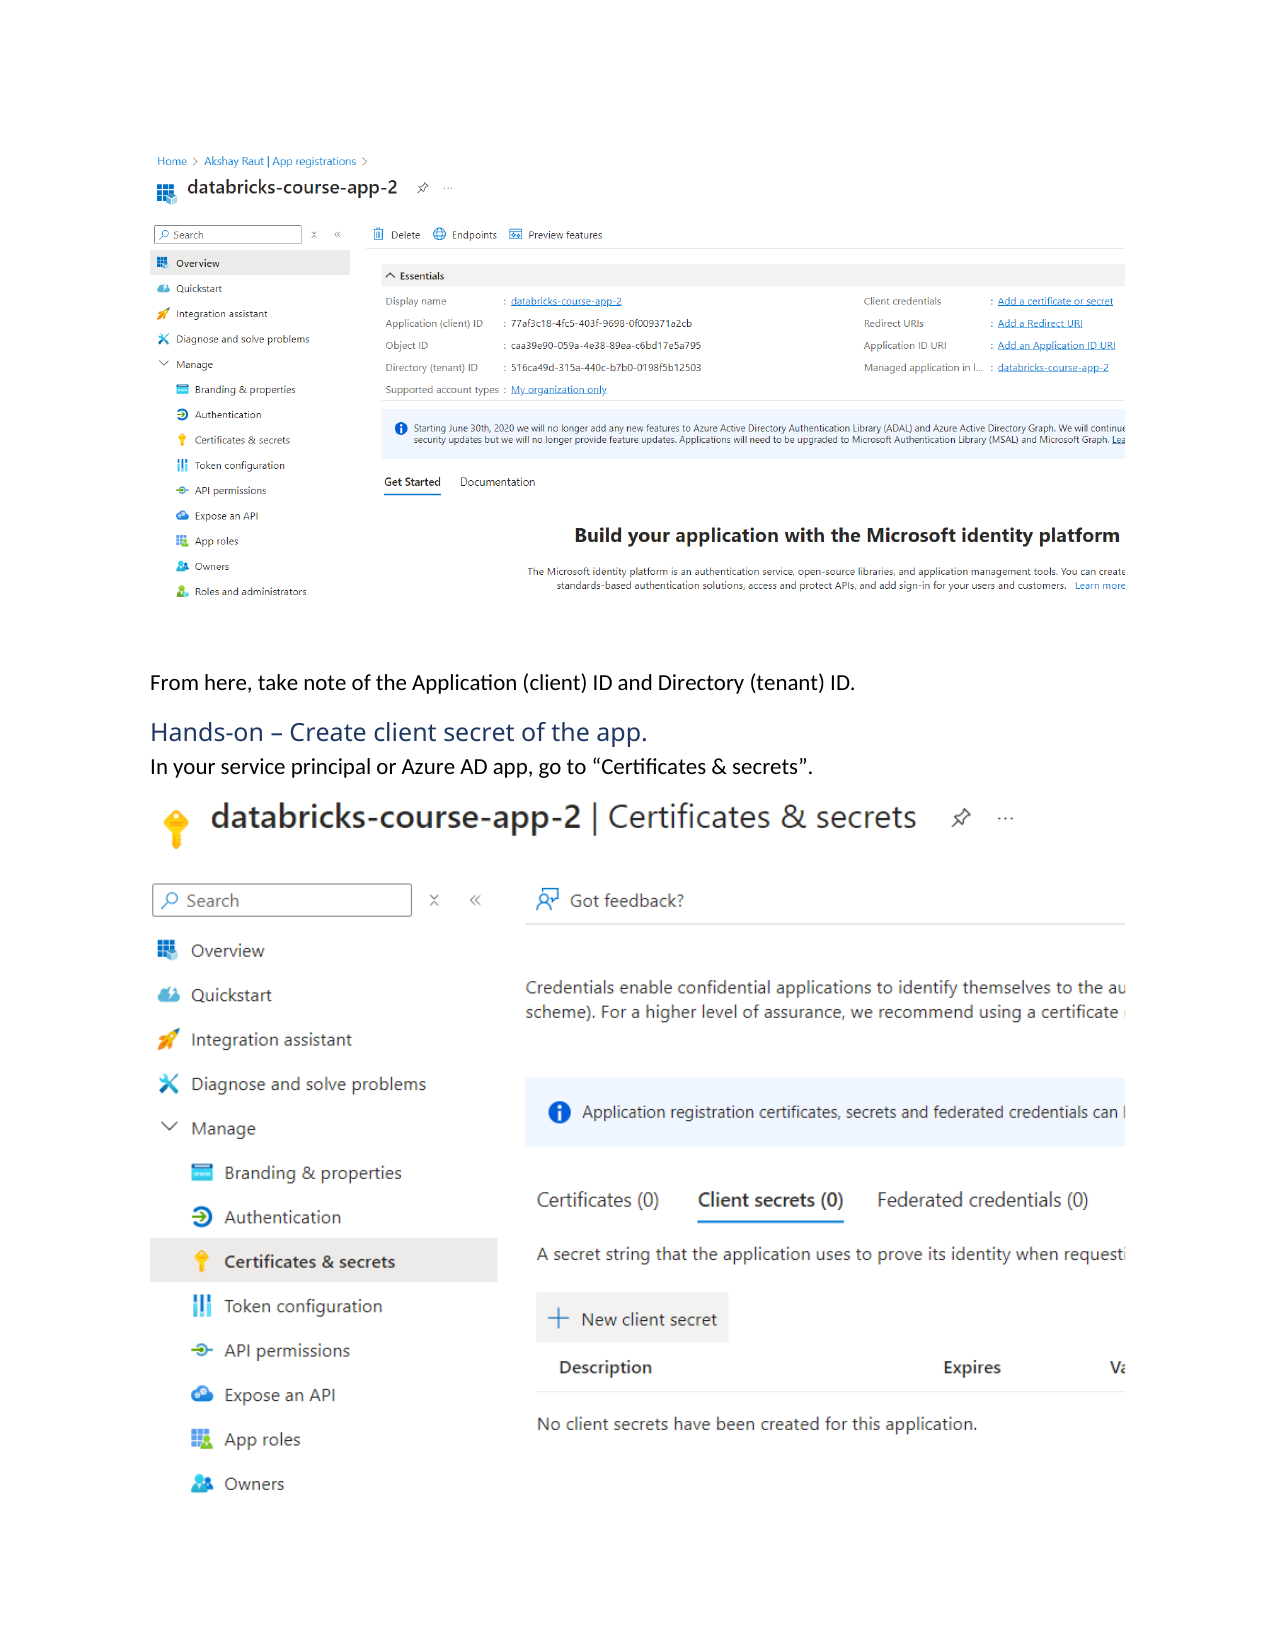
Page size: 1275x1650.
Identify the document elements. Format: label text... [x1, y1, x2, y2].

subtitle Hands-on – Create client secret of the app. [150, 715, 1125, 749]
text From here, take note of the Application (client) ID and Directory (tenant) ID. [150, 668, 1125, 696]
picture [150, 150, 1125, 603]
text In your service principal or Azure AD app, go to “Certificates & secrets”. [150, 752, 1125, 780]
picture [150, 798, 1125, 1500]
